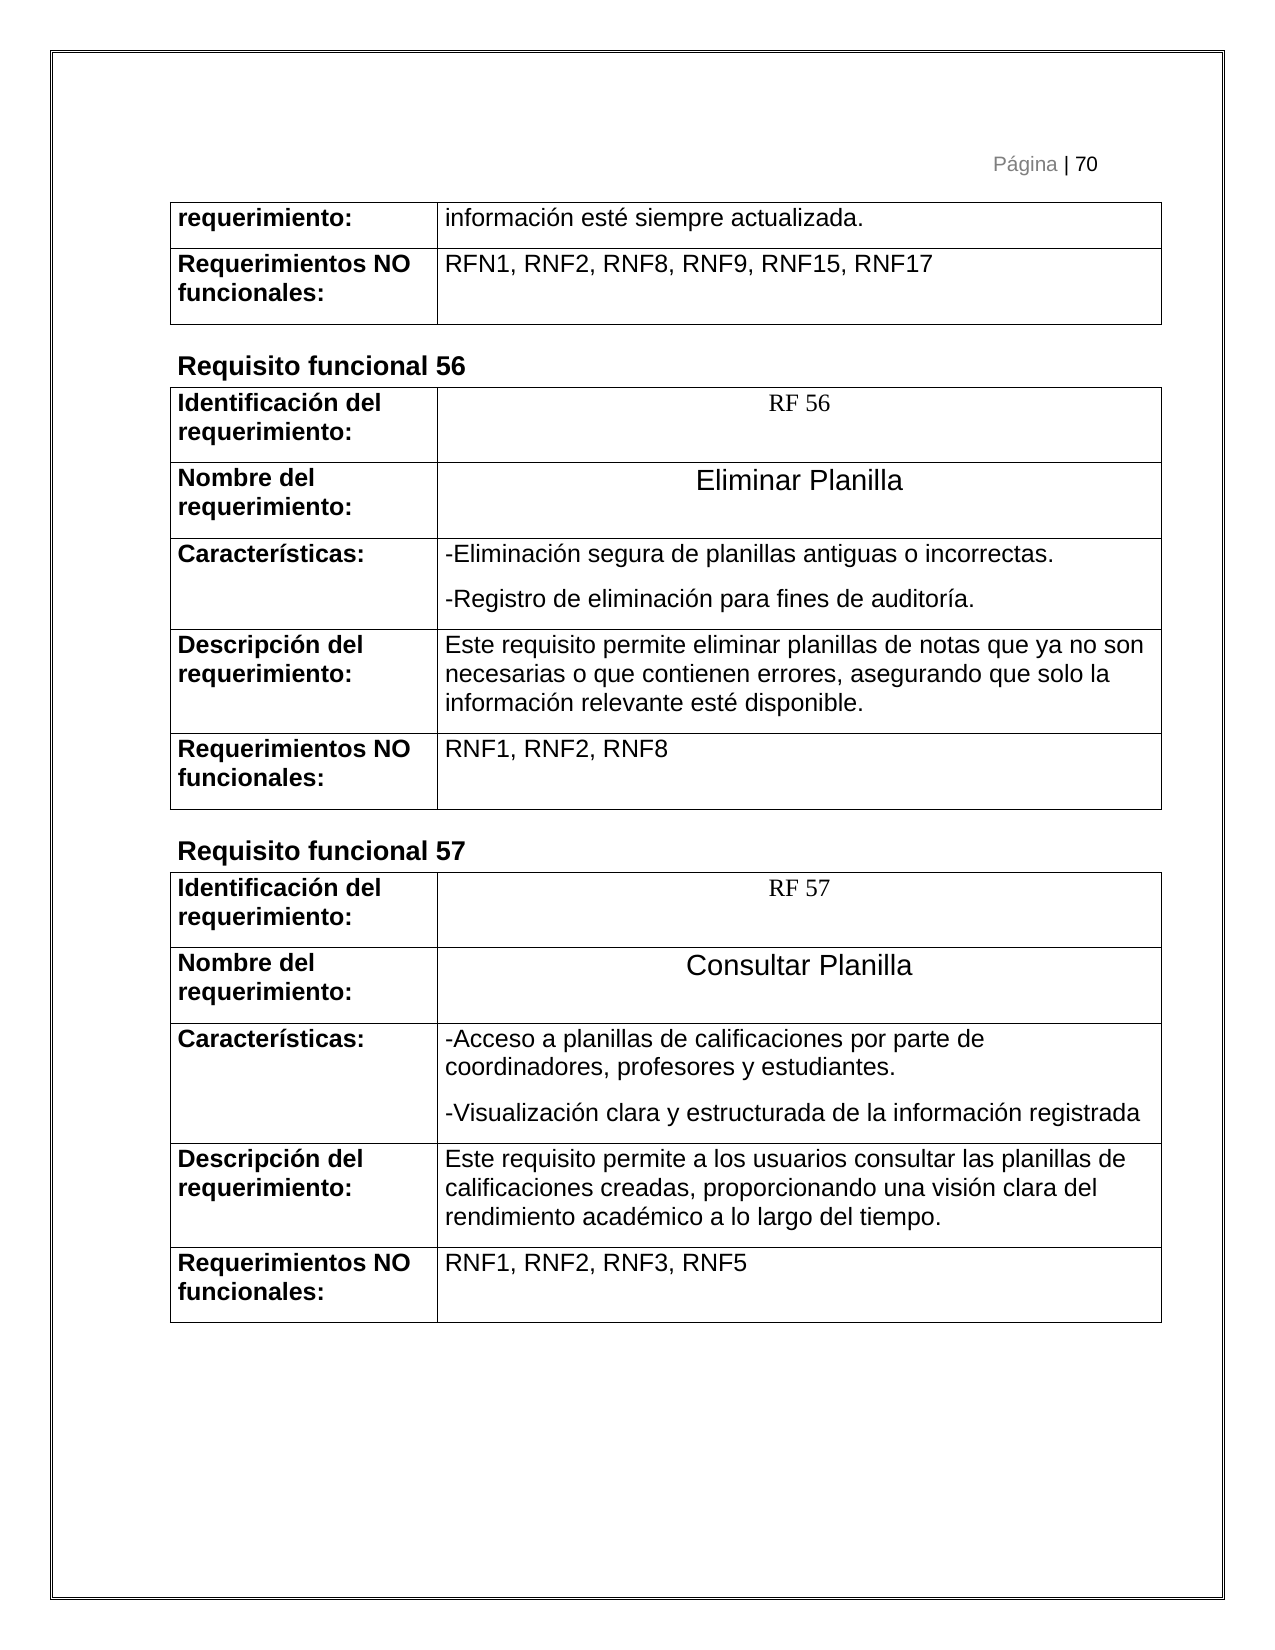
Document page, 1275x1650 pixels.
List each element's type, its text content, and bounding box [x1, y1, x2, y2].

table_header RF 57 [438, 873, 1161, 947]
table_cell Nombre del requerimiento: [171, 463, 437, 537]
table_cell RNF1, RNF2, RNF8 [438, 734, 1161, 808]
table_cell Este requisito permite eliminar planillas de notas que ya no son necesarias o que contienen errores, asegurando que solo la información relevante esté disponible. [438, 630, 1161, 733]
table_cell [438, 203, 1161, 248]
text Requisito funcional 56 [177, 349, 1098, 381]
table_cell Requerimientos NO funcionales: [171, 1248, 437, 1322]
table_cell Requerimientos NO funcionales: [171, 249, 437, 323]
table_cell -Acceso a planillas de calificaciones por parte de coordinadores, profesores y estudiantes. -Visualización clara y estructurada de la información registrada [438, 1024, 1161, 1143]
table_cell -Eliminación segura de planillas antiguas o incorrectas. -Registro de eliminación para fines de auditoría. [438, 539, 1161, 629]
table_cell Descripción del requerimiento: [171, 1144, 437, 1247]
table_cell RNF1, RNF2, RNF3, RNF5 [438, 1248, 1161, 1322]
table_cell Este requisito permite a los usuarios consultar las planillas de calificaciones creadas, proporcionando una visión clara del rendimiento académico a lo largo del tiempo. [438, 1144, 1161, 1247]
text Requisito funcional 57 [177, 834, 1098, 866]
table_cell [171, 203, 437, 248]
table_cell RFN1, RNF2, RNF8, RNF9, RNF15, RNF17 [438, 249, 1161, 323]
table_header Identificación del requerimiento: [171, 873, 437, 947]
table_cell Características: [171, 1024, 437, 1143]
table_header Identificación del requerimiento: [171, 388, 437, 462]
table_cell Características: [171, 539, 437, 629]
table_cell Requerimientos NO funcionales: [171, 734, 437, 808]
table_cell Consultar Planilla [438, 948, 1161, 1022]
table_header RF 56 [438, 388, 1161, 462]
table_cell Descripción del requerimiento: [171, 630, 437, 733]
table_cell Nombre del requerimiento: [171, 948, 437, 1022]
table_cell Eliminar Planilla [438, 463, 1161, 537]
